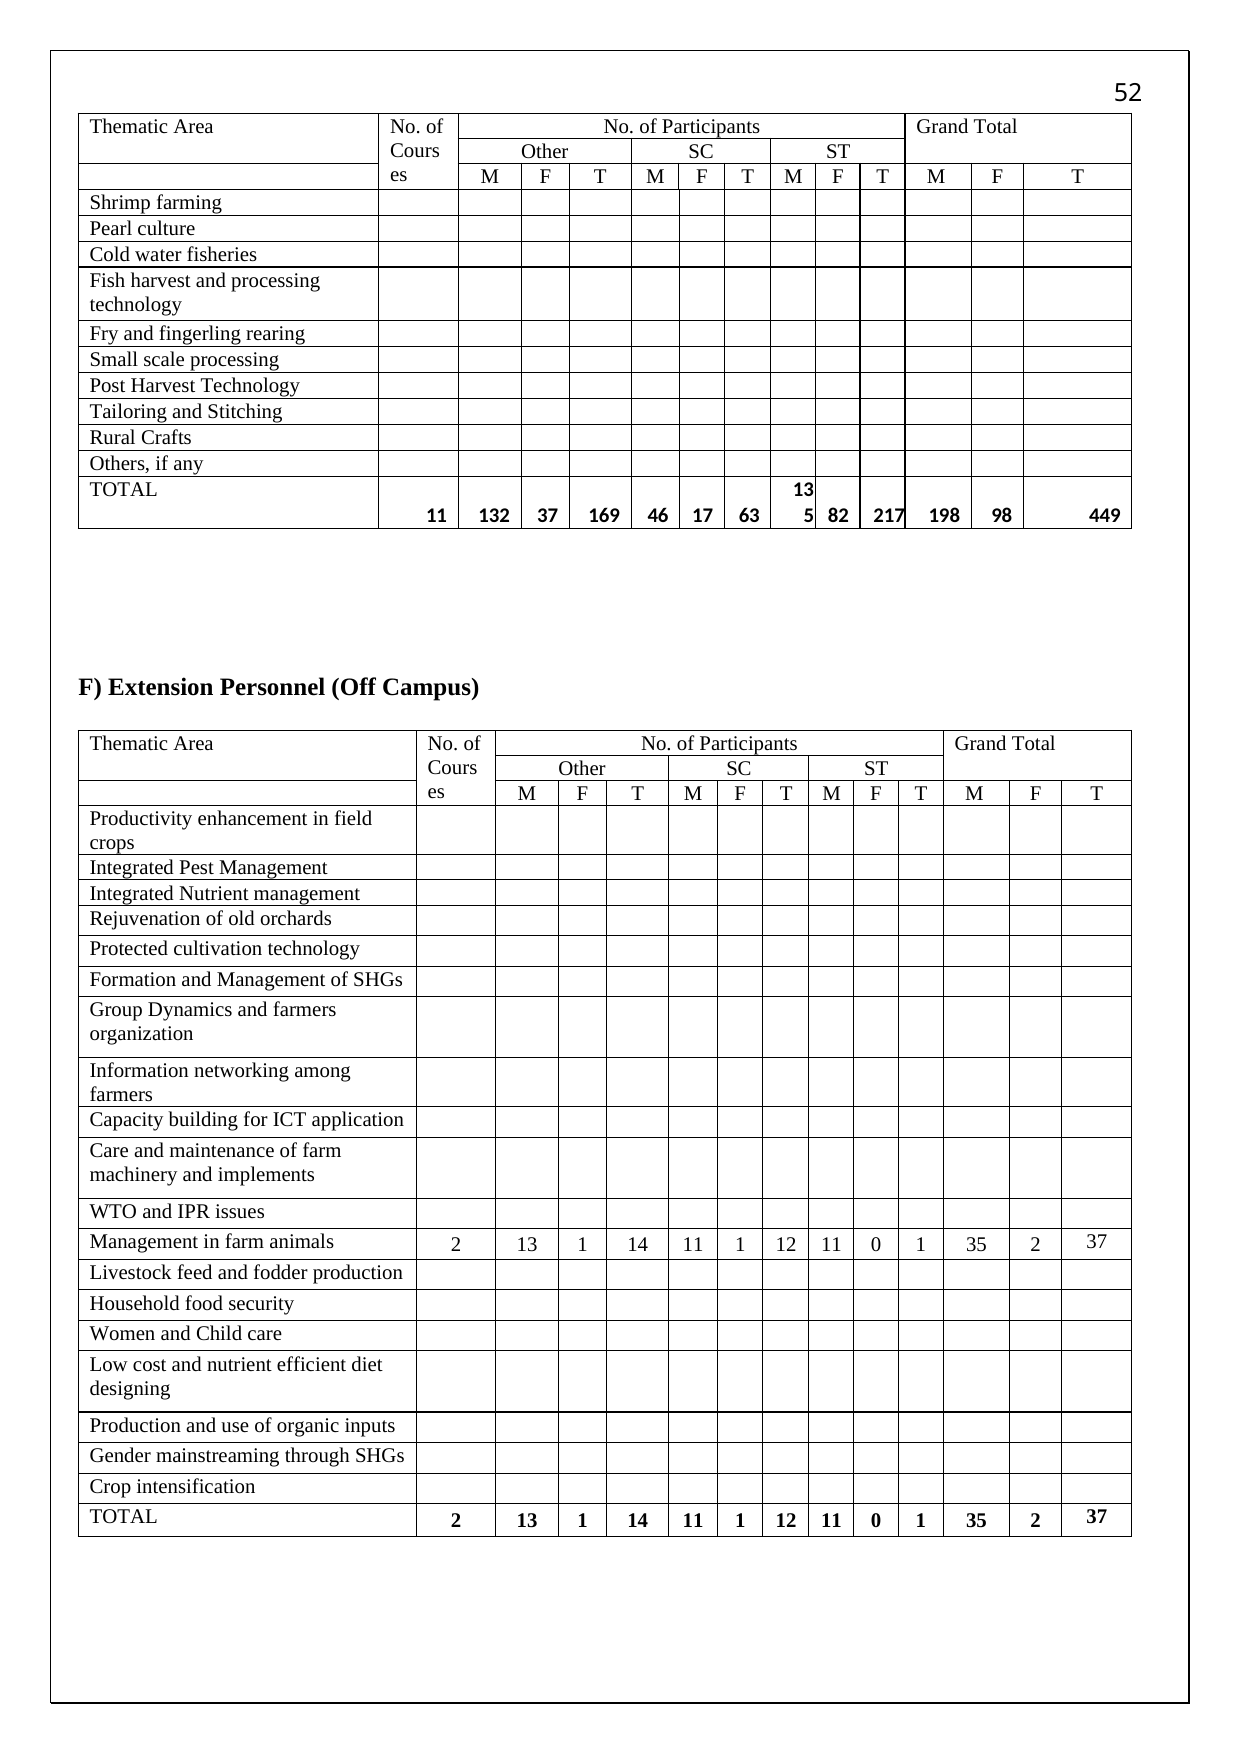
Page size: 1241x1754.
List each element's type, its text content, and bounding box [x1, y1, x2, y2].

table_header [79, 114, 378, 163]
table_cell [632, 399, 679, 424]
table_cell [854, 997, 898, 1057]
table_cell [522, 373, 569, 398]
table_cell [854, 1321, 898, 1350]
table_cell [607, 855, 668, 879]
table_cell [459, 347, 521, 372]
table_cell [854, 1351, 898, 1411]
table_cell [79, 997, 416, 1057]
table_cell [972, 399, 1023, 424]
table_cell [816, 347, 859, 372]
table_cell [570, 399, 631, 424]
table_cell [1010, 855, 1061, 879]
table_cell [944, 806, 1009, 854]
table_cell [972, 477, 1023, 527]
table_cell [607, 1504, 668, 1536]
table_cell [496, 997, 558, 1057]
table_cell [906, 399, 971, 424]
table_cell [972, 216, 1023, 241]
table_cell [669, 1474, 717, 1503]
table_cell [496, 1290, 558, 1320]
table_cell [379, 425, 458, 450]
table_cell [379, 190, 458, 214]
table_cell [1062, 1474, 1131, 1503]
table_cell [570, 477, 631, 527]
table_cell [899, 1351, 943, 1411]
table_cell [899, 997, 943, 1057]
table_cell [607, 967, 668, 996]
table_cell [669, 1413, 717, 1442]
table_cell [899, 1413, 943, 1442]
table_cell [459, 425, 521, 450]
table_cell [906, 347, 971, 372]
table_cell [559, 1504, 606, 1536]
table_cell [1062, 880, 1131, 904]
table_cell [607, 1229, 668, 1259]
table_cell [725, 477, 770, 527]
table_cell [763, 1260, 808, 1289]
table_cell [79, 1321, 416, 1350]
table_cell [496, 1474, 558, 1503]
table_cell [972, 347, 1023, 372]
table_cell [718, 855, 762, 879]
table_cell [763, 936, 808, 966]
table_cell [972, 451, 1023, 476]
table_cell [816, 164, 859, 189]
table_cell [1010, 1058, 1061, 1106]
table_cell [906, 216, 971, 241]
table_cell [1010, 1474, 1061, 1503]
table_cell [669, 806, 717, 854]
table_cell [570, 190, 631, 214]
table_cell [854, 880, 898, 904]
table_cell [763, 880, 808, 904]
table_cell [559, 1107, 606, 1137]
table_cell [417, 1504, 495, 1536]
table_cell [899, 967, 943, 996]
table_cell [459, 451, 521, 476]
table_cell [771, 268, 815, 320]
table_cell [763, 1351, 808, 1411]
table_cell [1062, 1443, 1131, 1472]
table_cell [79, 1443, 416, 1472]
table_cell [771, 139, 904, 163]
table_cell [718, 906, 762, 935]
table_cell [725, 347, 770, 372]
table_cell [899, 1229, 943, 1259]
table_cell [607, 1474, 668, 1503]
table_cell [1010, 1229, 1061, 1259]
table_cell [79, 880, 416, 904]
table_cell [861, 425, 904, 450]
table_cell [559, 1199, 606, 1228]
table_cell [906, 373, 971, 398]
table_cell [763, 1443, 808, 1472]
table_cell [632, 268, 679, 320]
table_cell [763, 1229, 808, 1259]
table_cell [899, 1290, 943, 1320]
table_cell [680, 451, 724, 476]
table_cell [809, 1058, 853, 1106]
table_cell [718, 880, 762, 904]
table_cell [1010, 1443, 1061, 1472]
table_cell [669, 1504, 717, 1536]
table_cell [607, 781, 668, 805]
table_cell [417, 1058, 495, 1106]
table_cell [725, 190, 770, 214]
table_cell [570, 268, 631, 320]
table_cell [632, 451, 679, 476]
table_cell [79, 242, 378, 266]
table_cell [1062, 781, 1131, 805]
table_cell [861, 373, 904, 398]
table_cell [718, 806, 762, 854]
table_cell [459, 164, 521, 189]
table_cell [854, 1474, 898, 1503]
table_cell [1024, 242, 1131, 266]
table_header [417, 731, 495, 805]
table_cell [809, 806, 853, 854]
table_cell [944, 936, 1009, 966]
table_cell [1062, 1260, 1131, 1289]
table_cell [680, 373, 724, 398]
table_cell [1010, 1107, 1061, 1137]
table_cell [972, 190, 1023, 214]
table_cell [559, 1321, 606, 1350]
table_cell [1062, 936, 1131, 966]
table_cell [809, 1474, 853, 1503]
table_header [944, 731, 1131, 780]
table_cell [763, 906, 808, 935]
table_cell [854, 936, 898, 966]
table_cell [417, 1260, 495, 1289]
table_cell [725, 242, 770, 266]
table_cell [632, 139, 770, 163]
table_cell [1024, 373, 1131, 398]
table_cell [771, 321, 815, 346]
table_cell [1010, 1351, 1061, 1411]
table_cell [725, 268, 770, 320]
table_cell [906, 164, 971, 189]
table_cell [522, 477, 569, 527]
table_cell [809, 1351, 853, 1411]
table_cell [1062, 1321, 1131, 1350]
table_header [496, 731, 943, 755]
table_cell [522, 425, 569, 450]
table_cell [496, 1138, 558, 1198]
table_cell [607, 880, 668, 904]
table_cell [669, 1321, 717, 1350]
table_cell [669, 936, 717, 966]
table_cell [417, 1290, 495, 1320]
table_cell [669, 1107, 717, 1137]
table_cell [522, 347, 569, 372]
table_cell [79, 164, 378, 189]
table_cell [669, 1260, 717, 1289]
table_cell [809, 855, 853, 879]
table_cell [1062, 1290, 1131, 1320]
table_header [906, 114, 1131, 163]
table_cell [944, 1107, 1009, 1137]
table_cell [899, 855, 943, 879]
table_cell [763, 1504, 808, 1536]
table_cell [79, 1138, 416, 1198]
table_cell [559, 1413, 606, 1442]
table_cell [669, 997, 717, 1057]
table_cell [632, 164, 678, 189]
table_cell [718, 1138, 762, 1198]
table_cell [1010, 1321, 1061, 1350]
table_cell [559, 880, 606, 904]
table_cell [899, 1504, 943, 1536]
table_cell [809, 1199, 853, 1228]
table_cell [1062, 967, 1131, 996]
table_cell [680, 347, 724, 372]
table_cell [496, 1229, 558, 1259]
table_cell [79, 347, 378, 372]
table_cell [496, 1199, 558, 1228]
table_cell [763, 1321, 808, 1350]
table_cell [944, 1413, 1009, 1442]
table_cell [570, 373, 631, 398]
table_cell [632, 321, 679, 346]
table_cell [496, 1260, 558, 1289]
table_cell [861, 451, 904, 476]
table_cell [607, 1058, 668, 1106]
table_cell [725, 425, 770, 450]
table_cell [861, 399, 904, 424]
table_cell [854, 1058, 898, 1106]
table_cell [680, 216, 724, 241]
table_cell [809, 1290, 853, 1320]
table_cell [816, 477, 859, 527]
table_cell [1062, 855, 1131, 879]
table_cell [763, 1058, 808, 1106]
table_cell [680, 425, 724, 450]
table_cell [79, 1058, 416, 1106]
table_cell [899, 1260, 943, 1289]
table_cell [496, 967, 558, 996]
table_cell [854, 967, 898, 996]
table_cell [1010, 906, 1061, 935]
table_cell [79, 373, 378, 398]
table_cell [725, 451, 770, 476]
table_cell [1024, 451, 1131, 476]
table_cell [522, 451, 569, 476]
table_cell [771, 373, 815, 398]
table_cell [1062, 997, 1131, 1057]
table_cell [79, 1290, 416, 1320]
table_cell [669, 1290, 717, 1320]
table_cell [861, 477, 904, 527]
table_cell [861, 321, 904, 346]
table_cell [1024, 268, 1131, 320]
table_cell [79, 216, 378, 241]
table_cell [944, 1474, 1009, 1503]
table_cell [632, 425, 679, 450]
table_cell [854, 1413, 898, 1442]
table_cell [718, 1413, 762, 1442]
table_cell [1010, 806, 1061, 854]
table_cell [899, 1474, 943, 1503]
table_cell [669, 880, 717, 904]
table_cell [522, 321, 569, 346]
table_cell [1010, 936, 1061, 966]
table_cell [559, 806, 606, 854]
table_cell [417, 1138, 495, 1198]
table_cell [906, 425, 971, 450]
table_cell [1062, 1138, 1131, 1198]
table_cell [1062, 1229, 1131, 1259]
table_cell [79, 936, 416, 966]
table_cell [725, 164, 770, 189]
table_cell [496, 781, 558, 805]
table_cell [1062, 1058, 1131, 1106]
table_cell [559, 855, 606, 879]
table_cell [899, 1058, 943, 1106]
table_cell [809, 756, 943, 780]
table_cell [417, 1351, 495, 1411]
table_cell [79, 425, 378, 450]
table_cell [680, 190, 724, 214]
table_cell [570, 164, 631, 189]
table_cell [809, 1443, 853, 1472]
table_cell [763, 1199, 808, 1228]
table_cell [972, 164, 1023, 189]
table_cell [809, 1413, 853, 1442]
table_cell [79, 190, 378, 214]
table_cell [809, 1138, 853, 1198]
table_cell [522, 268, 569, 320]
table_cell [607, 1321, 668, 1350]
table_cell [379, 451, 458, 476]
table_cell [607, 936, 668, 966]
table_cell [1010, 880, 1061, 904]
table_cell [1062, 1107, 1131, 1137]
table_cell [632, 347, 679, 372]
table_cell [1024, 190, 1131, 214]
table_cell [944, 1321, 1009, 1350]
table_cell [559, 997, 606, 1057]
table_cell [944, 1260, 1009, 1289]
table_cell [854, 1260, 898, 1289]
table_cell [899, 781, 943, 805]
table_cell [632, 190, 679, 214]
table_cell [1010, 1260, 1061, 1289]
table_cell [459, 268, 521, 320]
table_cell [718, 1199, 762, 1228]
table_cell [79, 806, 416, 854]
text F) Extension Personnel (Off Campus) [78, 672, 1142, 730]
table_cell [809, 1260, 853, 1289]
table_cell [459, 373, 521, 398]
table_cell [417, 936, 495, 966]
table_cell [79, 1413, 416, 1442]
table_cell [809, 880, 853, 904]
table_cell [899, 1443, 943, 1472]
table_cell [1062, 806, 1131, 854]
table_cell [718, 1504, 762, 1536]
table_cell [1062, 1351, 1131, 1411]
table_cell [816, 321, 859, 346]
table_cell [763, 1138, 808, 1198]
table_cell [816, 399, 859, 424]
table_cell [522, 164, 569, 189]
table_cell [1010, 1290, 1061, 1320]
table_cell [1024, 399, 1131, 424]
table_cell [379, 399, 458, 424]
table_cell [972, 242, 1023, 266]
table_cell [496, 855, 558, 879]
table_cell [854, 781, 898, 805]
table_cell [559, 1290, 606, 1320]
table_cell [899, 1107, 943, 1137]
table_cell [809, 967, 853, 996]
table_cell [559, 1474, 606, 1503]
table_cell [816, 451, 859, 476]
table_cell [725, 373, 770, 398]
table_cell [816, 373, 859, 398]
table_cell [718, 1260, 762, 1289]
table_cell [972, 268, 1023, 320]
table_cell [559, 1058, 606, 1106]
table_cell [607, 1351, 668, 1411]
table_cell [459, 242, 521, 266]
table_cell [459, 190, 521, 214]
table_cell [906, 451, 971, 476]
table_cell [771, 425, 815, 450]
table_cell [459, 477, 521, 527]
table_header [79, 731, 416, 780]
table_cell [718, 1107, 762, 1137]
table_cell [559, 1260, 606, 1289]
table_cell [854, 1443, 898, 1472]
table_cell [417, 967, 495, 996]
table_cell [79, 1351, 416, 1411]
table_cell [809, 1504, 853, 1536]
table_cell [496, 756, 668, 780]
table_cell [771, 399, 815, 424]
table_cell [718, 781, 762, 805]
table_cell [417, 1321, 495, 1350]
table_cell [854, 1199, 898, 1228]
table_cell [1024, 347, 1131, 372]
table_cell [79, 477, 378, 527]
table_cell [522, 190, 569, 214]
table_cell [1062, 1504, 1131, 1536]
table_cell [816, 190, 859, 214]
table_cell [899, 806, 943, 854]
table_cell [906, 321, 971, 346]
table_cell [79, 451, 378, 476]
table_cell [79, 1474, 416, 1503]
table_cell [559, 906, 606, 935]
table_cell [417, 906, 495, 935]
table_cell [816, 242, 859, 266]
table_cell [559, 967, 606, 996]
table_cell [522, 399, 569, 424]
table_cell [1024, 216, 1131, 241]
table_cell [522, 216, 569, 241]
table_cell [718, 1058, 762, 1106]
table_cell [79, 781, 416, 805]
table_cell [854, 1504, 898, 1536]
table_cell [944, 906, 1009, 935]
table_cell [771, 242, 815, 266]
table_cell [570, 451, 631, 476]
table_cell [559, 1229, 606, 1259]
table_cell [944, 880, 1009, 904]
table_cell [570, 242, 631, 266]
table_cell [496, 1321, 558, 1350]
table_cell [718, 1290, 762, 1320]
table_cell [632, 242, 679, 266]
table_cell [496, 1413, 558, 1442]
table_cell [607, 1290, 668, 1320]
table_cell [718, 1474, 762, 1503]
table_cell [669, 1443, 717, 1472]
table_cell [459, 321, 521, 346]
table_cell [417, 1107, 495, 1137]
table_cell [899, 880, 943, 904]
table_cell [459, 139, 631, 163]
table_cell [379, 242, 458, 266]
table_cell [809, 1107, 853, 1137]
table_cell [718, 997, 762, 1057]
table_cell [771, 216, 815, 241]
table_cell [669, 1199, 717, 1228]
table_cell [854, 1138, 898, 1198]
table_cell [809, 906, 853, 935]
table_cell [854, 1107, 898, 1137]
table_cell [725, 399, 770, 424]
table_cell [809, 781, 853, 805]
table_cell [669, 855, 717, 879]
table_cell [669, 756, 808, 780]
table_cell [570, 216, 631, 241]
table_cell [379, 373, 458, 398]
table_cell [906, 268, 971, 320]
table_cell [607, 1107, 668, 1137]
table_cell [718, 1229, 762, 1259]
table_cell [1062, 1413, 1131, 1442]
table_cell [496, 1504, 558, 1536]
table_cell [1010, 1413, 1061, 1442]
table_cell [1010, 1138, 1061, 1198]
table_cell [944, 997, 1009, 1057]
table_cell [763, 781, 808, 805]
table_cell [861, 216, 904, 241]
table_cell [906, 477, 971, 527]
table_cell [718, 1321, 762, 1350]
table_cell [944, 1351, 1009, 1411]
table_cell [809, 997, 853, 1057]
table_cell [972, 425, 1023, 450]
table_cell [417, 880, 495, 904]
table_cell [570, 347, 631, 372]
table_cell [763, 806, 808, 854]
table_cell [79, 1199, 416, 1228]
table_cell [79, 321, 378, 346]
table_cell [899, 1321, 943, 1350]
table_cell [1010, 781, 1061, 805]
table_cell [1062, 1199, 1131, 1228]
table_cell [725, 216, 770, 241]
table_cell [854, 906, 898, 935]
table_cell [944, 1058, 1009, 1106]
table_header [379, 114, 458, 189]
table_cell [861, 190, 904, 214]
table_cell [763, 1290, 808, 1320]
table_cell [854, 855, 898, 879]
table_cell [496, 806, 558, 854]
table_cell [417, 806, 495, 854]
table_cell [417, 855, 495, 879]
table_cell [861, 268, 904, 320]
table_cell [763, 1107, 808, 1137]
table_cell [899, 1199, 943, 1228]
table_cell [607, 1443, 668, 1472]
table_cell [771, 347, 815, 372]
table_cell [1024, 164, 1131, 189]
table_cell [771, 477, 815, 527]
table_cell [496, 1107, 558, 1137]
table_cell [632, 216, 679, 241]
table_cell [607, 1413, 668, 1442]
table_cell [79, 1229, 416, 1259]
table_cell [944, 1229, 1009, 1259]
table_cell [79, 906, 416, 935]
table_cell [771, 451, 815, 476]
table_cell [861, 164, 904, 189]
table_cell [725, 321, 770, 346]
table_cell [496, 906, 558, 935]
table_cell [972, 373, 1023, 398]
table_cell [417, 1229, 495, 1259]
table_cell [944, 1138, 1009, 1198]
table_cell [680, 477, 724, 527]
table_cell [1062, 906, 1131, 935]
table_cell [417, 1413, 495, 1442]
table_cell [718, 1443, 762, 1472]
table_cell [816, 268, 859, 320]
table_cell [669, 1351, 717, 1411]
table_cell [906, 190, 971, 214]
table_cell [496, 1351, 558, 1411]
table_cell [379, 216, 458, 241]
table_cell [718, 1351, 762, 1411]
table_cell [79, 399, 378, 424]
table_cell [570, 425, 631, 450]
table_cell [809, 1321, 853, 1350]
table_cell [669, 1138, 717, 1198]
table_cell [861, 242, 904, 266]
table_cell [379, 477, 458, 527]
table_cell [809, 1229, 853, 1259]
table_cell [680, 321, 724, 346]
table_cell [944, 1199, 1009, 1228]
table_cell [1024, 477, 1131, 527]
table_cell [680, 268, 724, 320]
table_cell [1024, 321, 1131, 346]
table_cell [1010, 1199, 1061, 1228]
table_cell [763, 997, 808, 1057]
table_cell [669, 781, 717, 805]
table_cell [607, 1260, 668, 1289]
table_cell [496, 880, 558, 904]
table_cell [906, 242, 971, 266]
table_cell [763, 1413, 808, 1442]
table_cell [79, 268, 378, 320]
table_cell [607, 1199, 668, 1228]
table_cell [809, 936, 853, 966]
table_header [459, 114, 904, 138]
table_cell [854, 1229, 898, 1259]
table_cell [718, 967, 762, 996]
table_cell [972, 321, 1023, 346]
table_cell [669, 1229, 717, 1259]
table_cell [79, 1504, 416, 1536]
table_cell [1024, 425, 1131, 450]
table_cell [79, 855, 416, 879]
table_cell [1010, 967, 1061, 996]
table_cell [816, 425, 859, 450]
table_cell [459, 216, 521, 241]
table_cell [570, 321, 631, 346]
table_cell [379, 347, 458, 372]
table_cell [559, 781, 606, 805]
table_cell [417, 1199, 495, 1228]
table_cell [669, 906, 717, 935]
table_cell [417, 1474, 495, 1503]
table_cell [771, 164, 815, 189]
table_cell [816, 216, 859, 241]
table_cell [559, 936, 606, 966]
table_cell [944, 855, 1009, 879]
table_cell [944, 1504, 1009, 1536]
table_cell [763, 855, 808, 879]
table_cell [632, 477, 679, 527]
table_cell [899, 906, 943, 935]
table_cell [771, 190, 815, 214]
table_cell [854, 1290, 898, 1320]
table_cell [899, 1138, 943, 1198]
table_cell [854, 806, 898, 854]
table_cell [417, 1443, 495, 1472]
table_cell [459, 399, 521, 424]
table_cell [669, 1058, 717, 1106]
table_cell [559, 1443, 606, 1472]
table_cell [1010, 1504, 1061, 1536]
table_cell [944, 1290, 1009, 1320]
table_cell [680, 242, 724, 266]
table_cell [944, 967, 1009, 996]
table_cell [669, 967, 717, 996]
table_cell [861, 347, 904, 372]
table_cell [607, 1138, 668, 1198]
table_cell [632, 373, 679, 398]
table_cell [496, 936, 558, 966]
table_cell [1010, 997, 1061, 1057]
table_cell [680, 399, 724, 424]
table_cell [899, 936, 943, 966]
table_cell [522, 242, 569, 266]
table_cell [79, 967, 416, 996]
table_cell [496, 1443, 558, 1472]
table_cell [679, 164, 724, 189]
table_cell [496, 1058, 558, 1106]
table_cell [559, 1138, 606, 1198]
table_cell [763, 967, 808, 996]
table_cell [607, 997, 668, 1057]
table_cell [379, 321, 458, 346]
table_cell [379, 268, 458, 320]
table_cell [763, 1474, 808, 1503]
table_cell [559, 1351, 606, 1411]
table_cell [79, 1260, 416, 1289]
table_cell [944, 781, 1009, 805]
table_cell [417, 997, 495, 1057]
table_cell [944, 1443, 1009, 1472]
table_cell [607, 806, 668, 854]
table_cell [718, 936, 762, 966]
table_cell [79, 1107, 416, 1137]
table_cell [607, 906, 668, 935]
